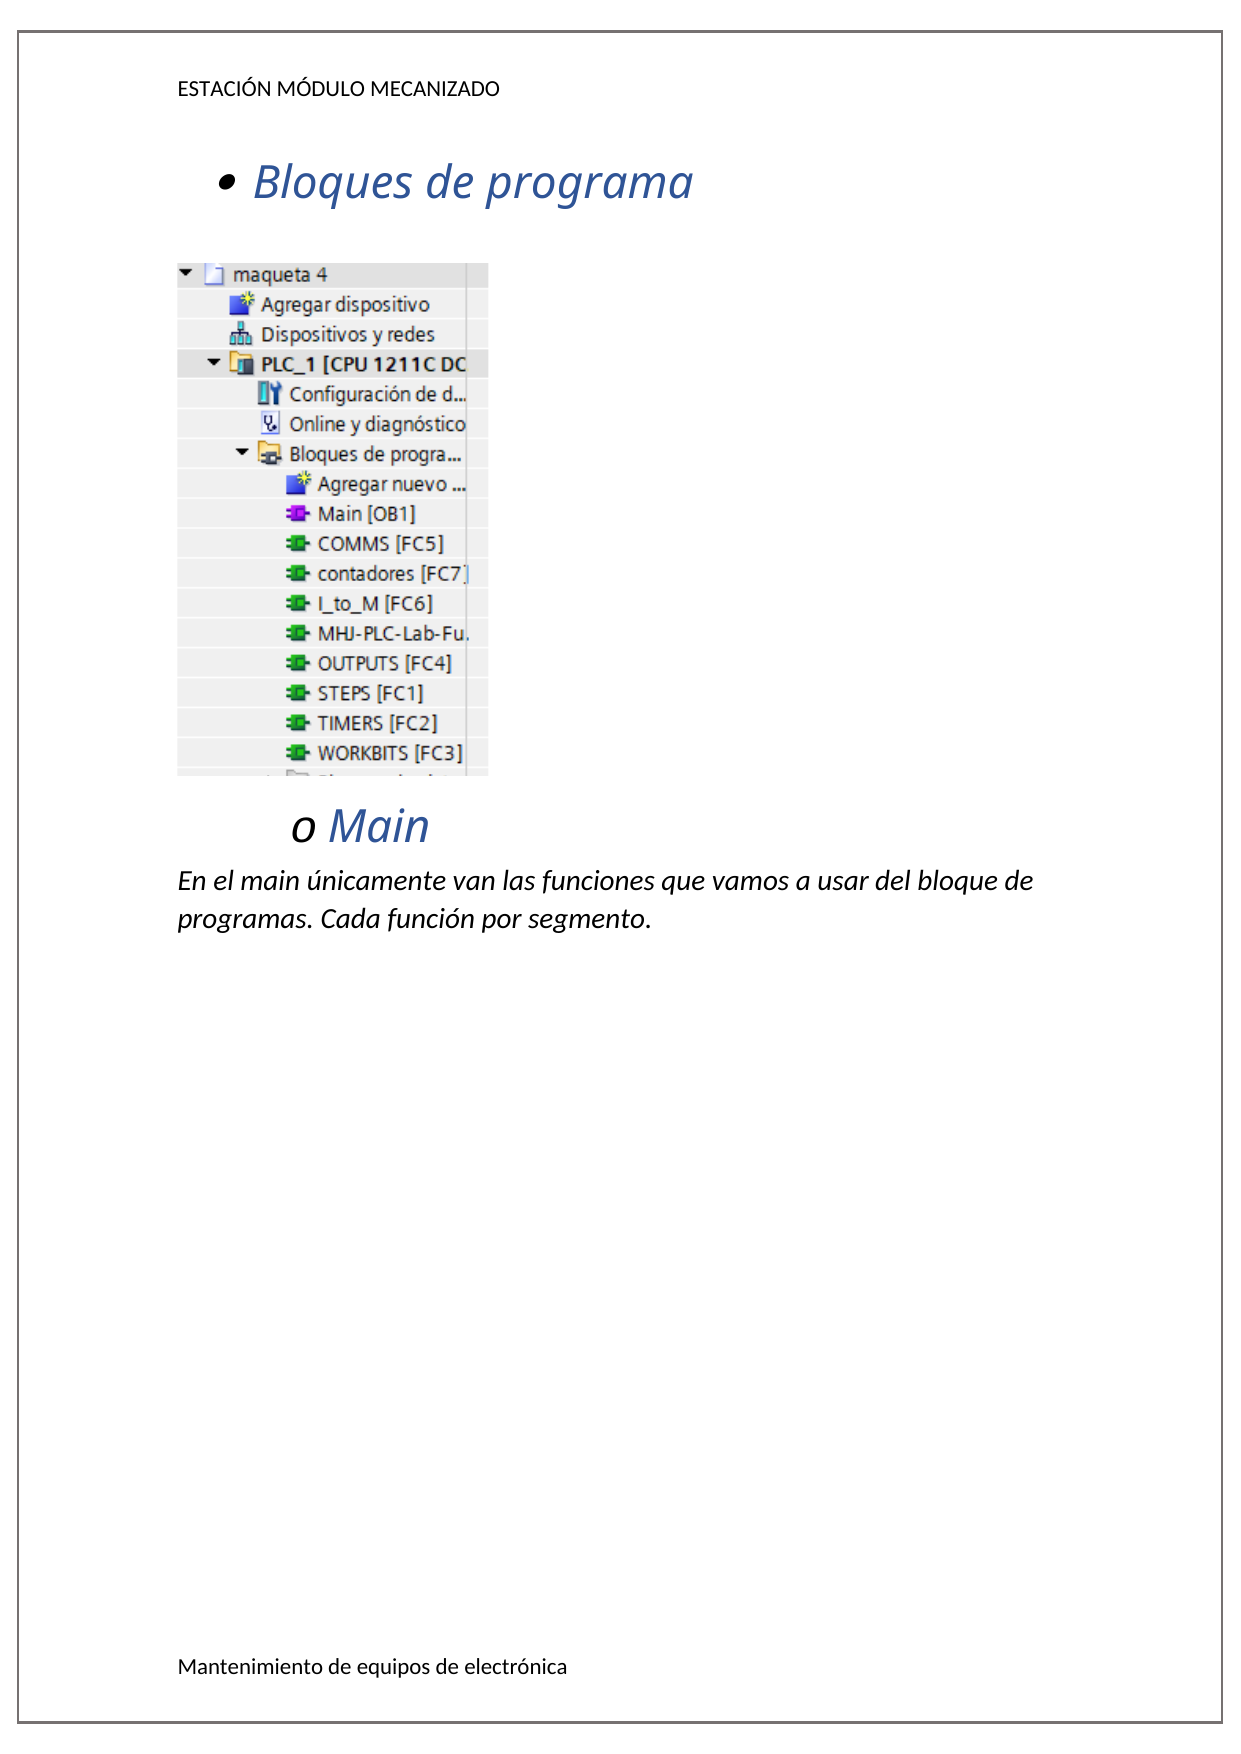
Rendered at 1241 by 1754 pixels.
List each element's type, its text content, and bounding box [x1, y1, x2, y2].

text En el main únicamente van las funciones que vamos a usar del bloque de programas. Cada función por segmento. [177, 862, 1063, 936]
picture [177, 263, 489, 776]
subtitle Main [290, 794, 1063, 857]
subtitle Bloques de programa [215, 149, 1063, 212]
